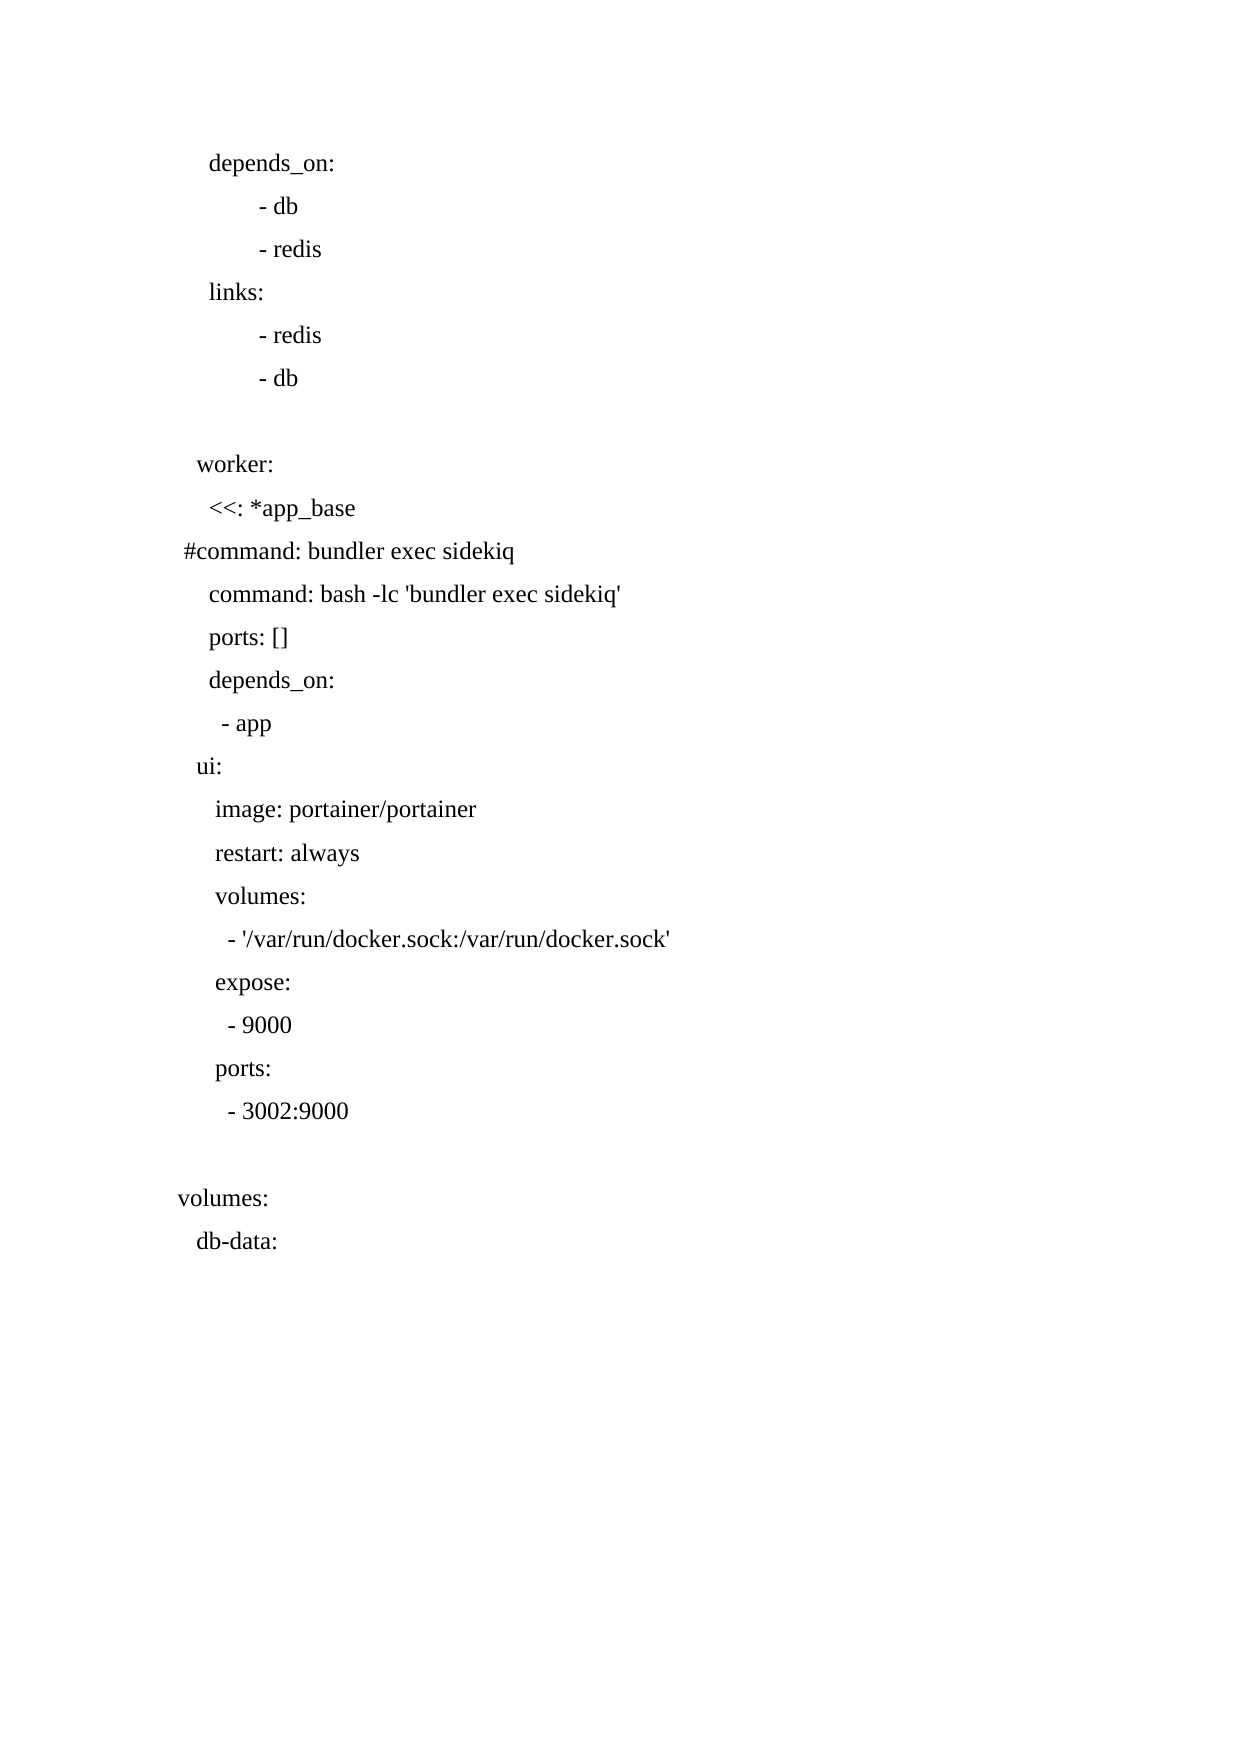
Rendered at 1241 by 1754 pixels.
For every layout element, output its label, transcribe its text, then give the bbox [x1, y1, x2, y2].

text worker: [177, 449, 1107, 478]
text #command: bundler exec sidekiq [177, 536, 1107, 564]
text db-data: [177, 1226, 1107, 1254]
text - db [177, 363, 1107, 392]
text volumes: [177, 881, 1107, 909]
text - app [177, 708, 1107, 737]
text restart: always [177, 838, 1107, 866]
text - redis [177, 320, 1107, 349]
text <<: *app_base [177, 493, 1107, 521]
text ui: [177, 751, 1107, 780]
text - 3002:9000 [177, 1096, 1107, 1125]
text - '/var/run/docker.sock:/var/run/docker.sock' [177, 924, 1107, 953]
text links: [177, 277, 1107, 306]
text - db [177, 191, 1107, 219]
text image: portainer/portainer [177, 794, 1107, 823]
text ports: [177, 1053, 1107, 1082]
text expose: [177, 967, 1107, 996]
text depends_on: [177, 665, 1107, 694]
text - 9000 [177, 1010, 1107, 1039]
text volumes: [177, 1183, 1107, 1211]
text depends_on: [177, 148, 1107, 176]
text - redis [177, 234, 1107, 263]
text command: bash -lc 'bundler exec sidekiq' [177, 579, 1107, 608]
text ports: [] [177, 622, 1107, 651]
